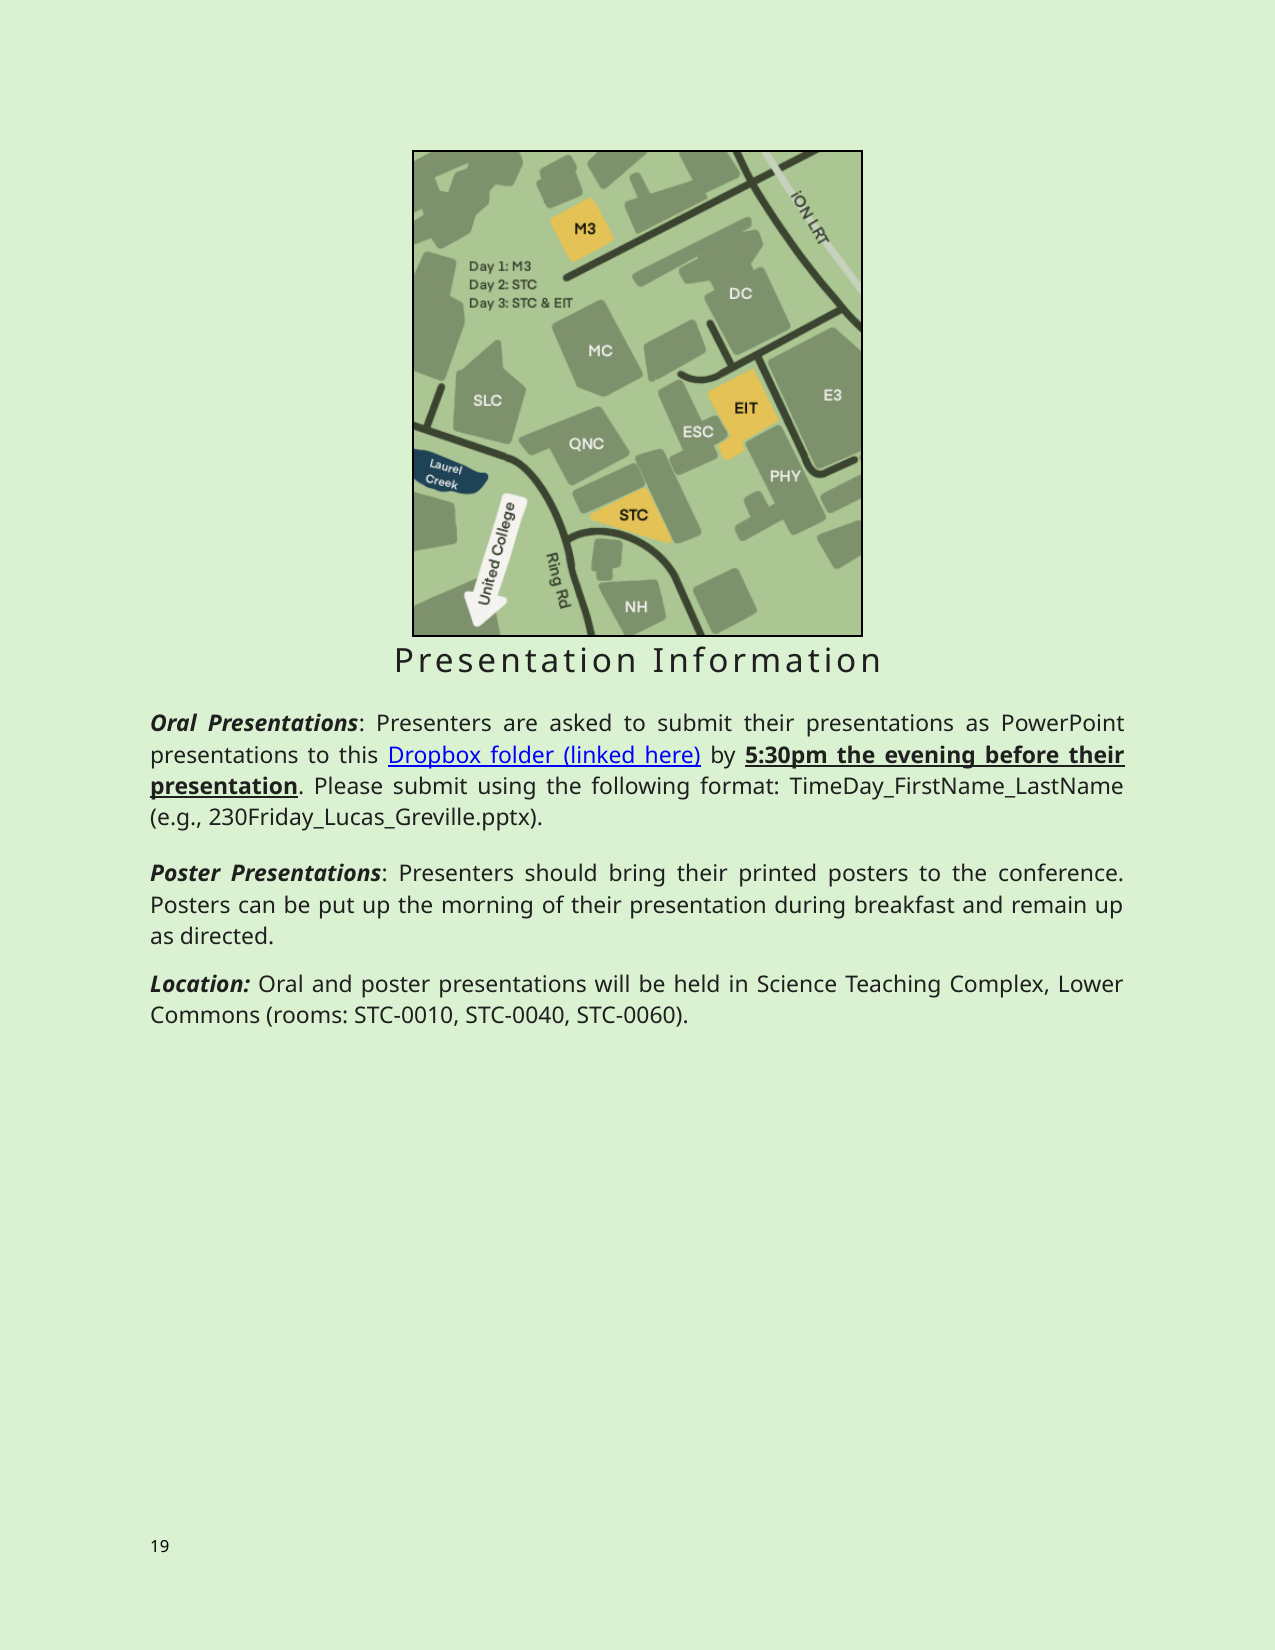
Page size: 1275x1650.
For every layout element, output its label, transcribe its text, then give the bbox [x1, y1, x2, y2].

text Presentation Information [150, 637, 1125, 682]
picture [414, 152, 861, 635]
text Oral Presentations: Presenters are asked to submit their presentations as PowerPoint presentations to this Dropbox folder (linked here) by 5:30pm the evening before their presentation. Please submit using the following format: TimeDay_FirstName_LastName (e.g., 230Friday_Lucas_Greville.pptx). [150, 707, 1125, 832]
text Poster Presentations: Presenters should bring their printed posters to the conference. Posters can be put up the morning of their presentation during breakfast and remain up as directed. [150, 857, 1125, 951]
text Location: Oral and poster presentations will be held in Science Teaching Complex, Lower Commons (rooms: STC-0010, STC-0040, STC-0060). [150, 968, 1125, 1030]
